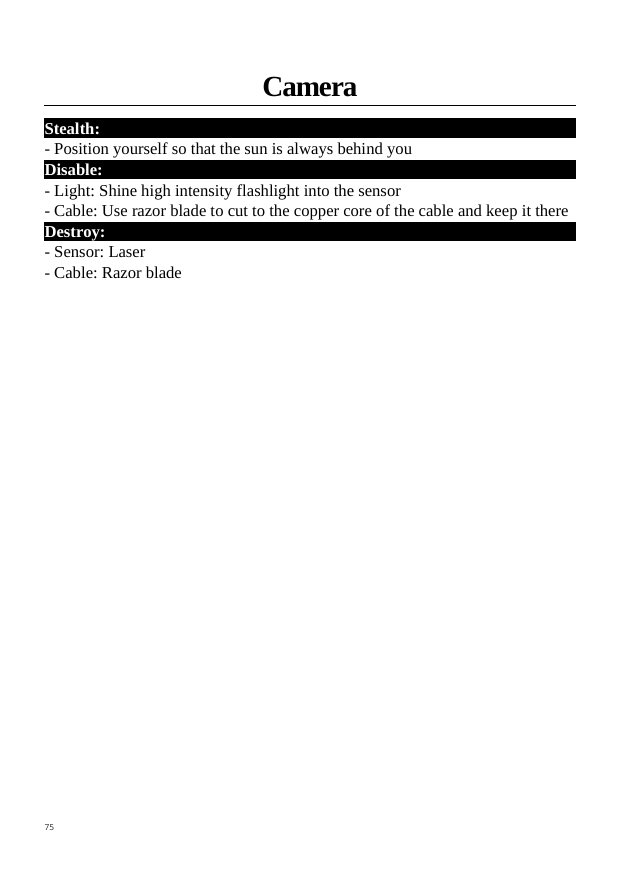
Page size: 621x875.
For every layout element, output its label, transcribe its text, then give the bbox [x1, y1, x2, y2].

text - Sensor: Laser [44, 242, 576, 261]
subtitle Destroy: [44, 222, 576, 241]
subtitle Disable: [44, 160, 576, 179]
text - Position yourself so that the sun is always behind you [44, 139, 576, 158]
text - Cable: Use razor blade to cut to the copper core of the cable and keep it there [44, 201, 576, 220]
subtitle Camera [44, 69, 576, 105]
text - Light: Shine high intensity flashlight into the sensor [44, 180, 576, 199]
subtitle Stealth: [44, 118, 576, 138]
text - Cable: Razor blade [44, 263, 576, 282]
